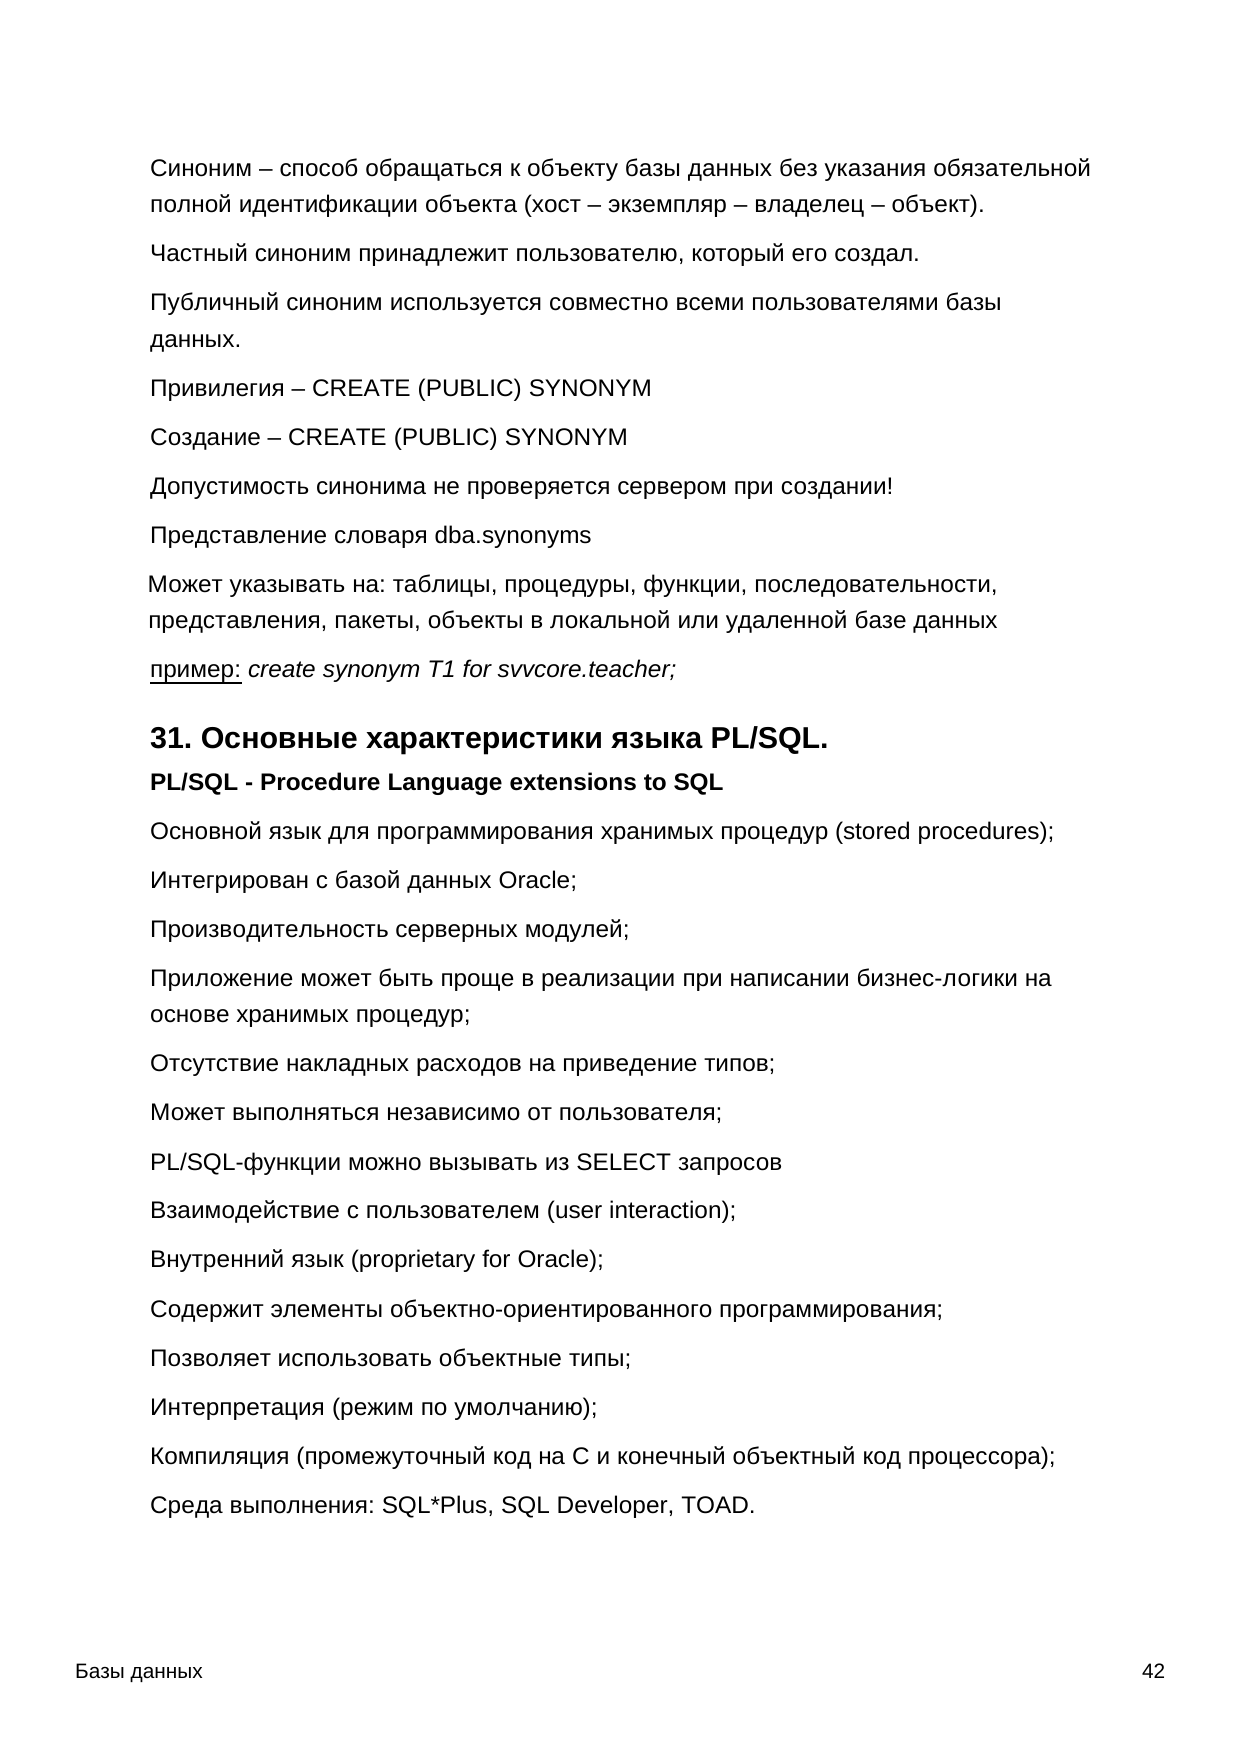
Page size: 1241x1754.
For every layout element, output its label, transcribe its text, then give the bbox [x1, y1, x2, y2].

text Базы данных 42 [75, 1659, 1168, 1683]
text Частный синоним принадлежит пользователю, который его создал. [150, 239, 1168, 267]
text Может выполняться независимо от пользователя; [150, 1098, 1168, 1126]
text Приложение может быть проще в реализации при написании бизнес-логики на основе хранимых процедур; [150, 964, 1060, 1028]
text Публичный синоним используется совместно всеми пользователями базы данных. [150, 288, 1006, 352]
text 31. Основные характеристики языка PL/SQL. PL/SQL - Procedure Language extensions to SQL [150, 720, 832, 796]
text Интегрирован с базой данных Oracle; [150, 866, 1168, 893]
text Интерпретация (режим по умолчанию); [150, 1392, 1168, 1420]
text Синоним – способ обращаться к объекту базы данных без указания обязательной полной идентификации объекта (хост – экземпляр – владелец – объект). [150, 153, 1096, 218]
text Может указывать на: таблицы, процедуры, функции, последовательности, представления, пакеты, объекты в локальной или удаленной базе данных [142, 570, 997, 634]
text Производительность серверных модулей; [150, 915, 1168, 942]
text Привилегия – CREATE (PUBLIC) SYNONYM [150, 374, 1168, 401]
text Создание – CREATE (PUBLIC) SYNONYM [150, 423, 1168, 450]
text Основной язык для программирования хранимых процедур (stored procedures); [150, 817, 1168, 844]
text Внутренний язык (proprietary for Oracle); [150, 1245, 1168, 1273]
text Допустимость синонима не проверяется сервером при создании! [150, 472, 1168, 499]
text PL/SQL-функции можно вызывать из SELECT запросов [150, 1147, 1168, 1175]
text Отсутствие накладных расходов на приведение типов; [150, 1049, 1168, 1077]
text Cодержит элементы объектно-ориентированного программирования; [150, 1294, 1168, 1322]
text Взаимодействие с пользователем (user interaction); [150, 1196, 1168, 1224]
text Представление словаря dba.synonyms [150, 521, 1168, 548]
text пример: create synonym T1 for svvcore.teacher; [150, 655, 1168, 683]
text Позволяет использовать объектные типы; [150, 1343, 1168, 1371]
text Компиляция (промежуточный код на C и конечный объектный код процессора); [150, 1442, 1168, 1469]
text Среда выполнения: SQL*Plus, SQL Developer, TOAD. [150, 1491, 1168, 1518]
